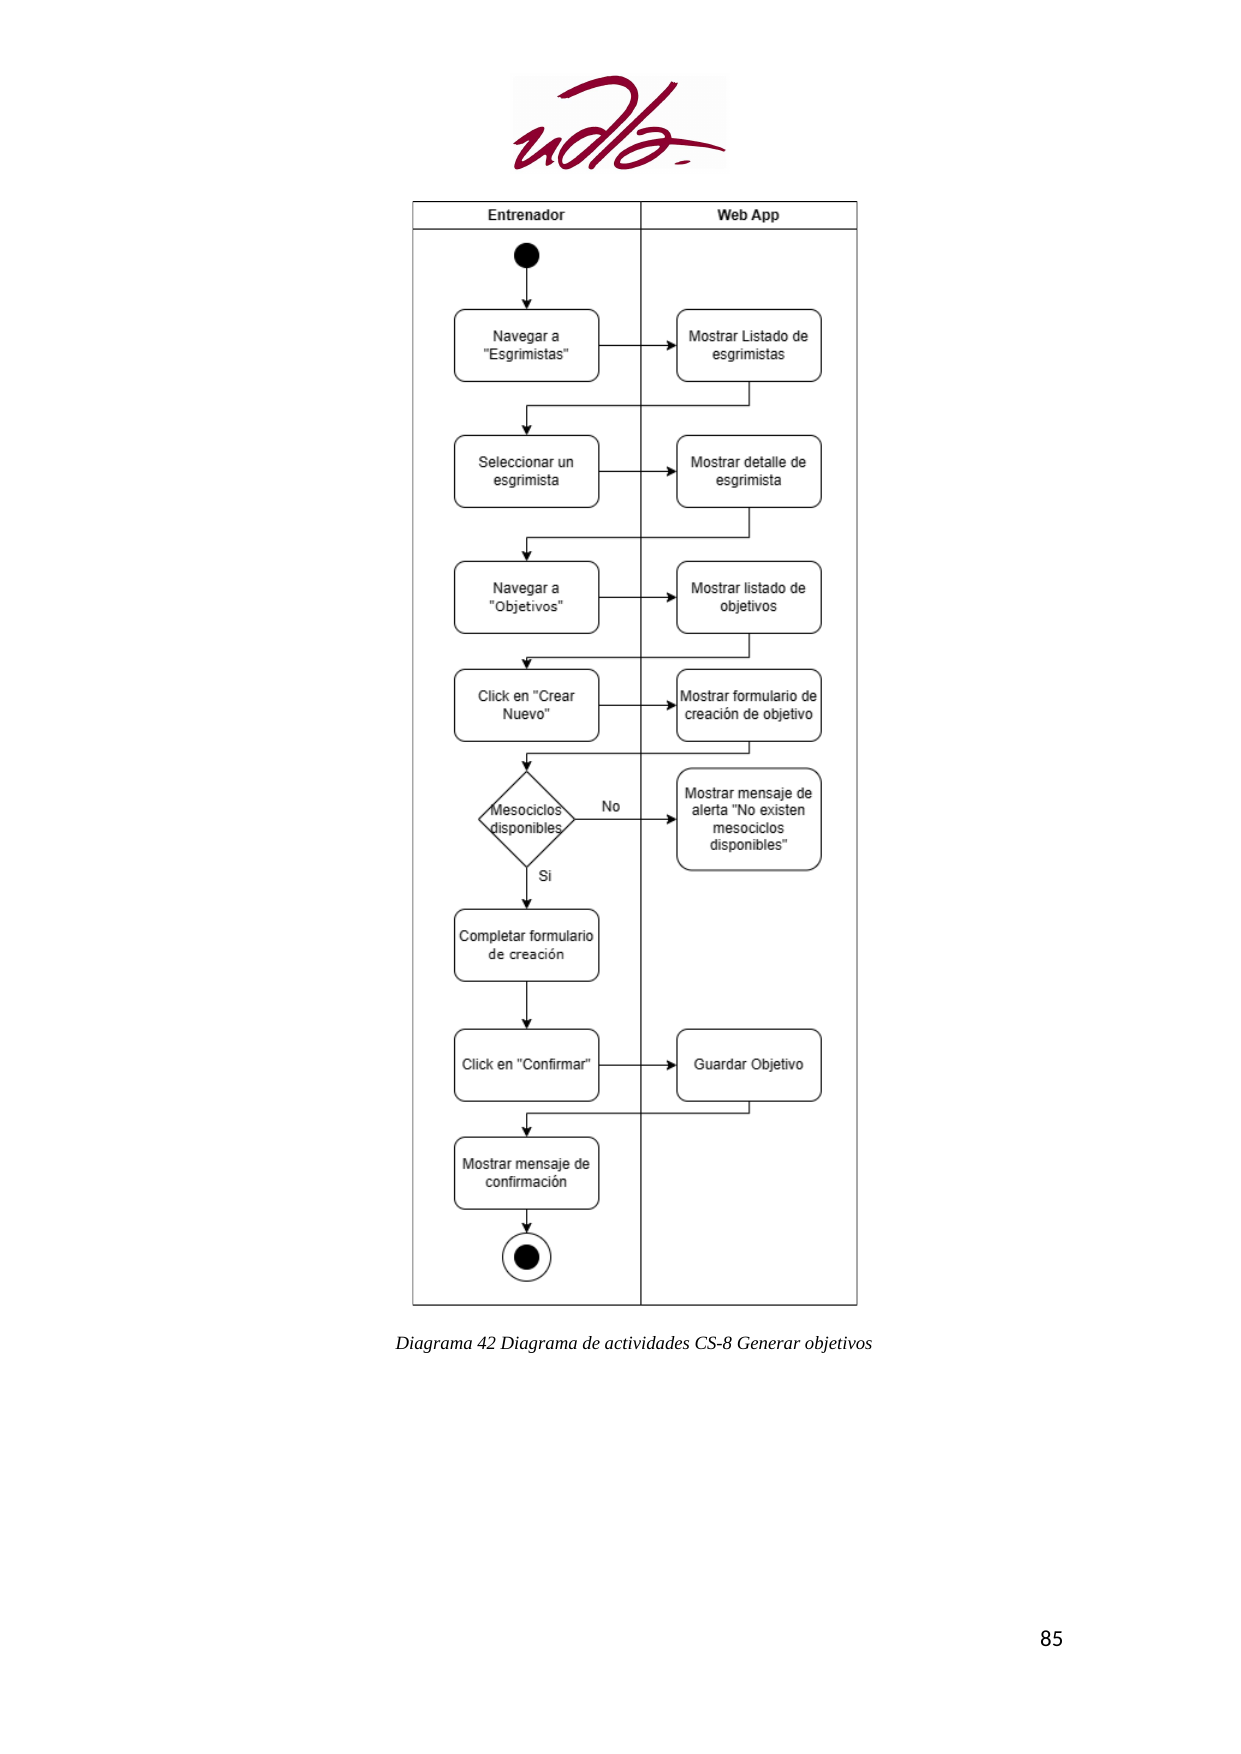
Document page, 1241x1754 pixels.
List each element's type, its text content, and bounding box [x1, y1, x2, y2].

text Diagrama 42 Diagrama de actividades CS-8 Generar objetivos [207, 1332, 1063, 1353]
picture [509, 73, 731, 174]
picture [412, 201, 858, 1307]
